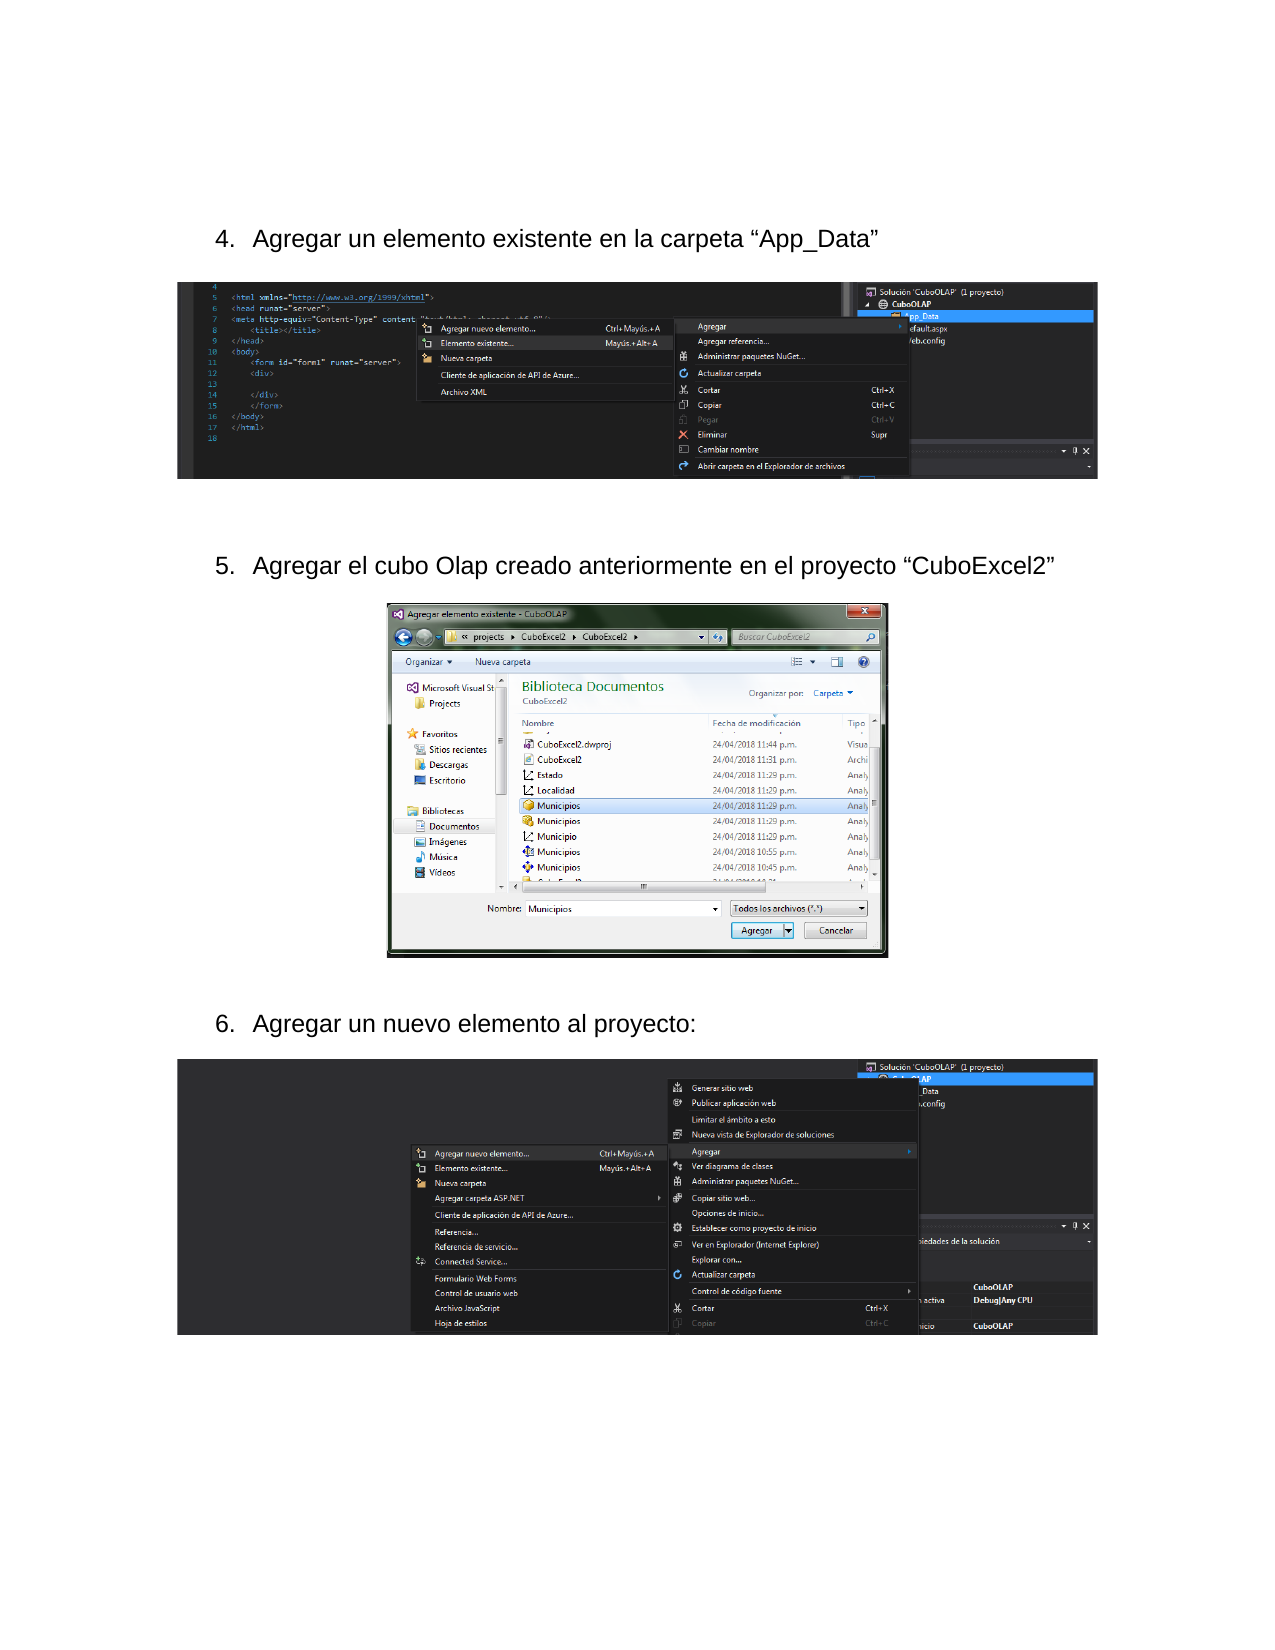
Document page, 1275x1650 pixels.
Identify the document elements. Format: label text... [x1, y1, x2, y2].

picture [386, 603, 889, 958]
list Agregar un nuevo elemento al proyecto: [215, 1009, 1098, 1038]
list Agregar el cubo Olap creado anteriormente en el proyecto “CuboExcel2” [215, 551, 1098, 580]
list Agregar un elemento existente en la carpeta “App_Data” [215, 224, 1098, 252]
picture [177, 282, 1098, 479]
picture [177, 1059, 1098, 1335]
